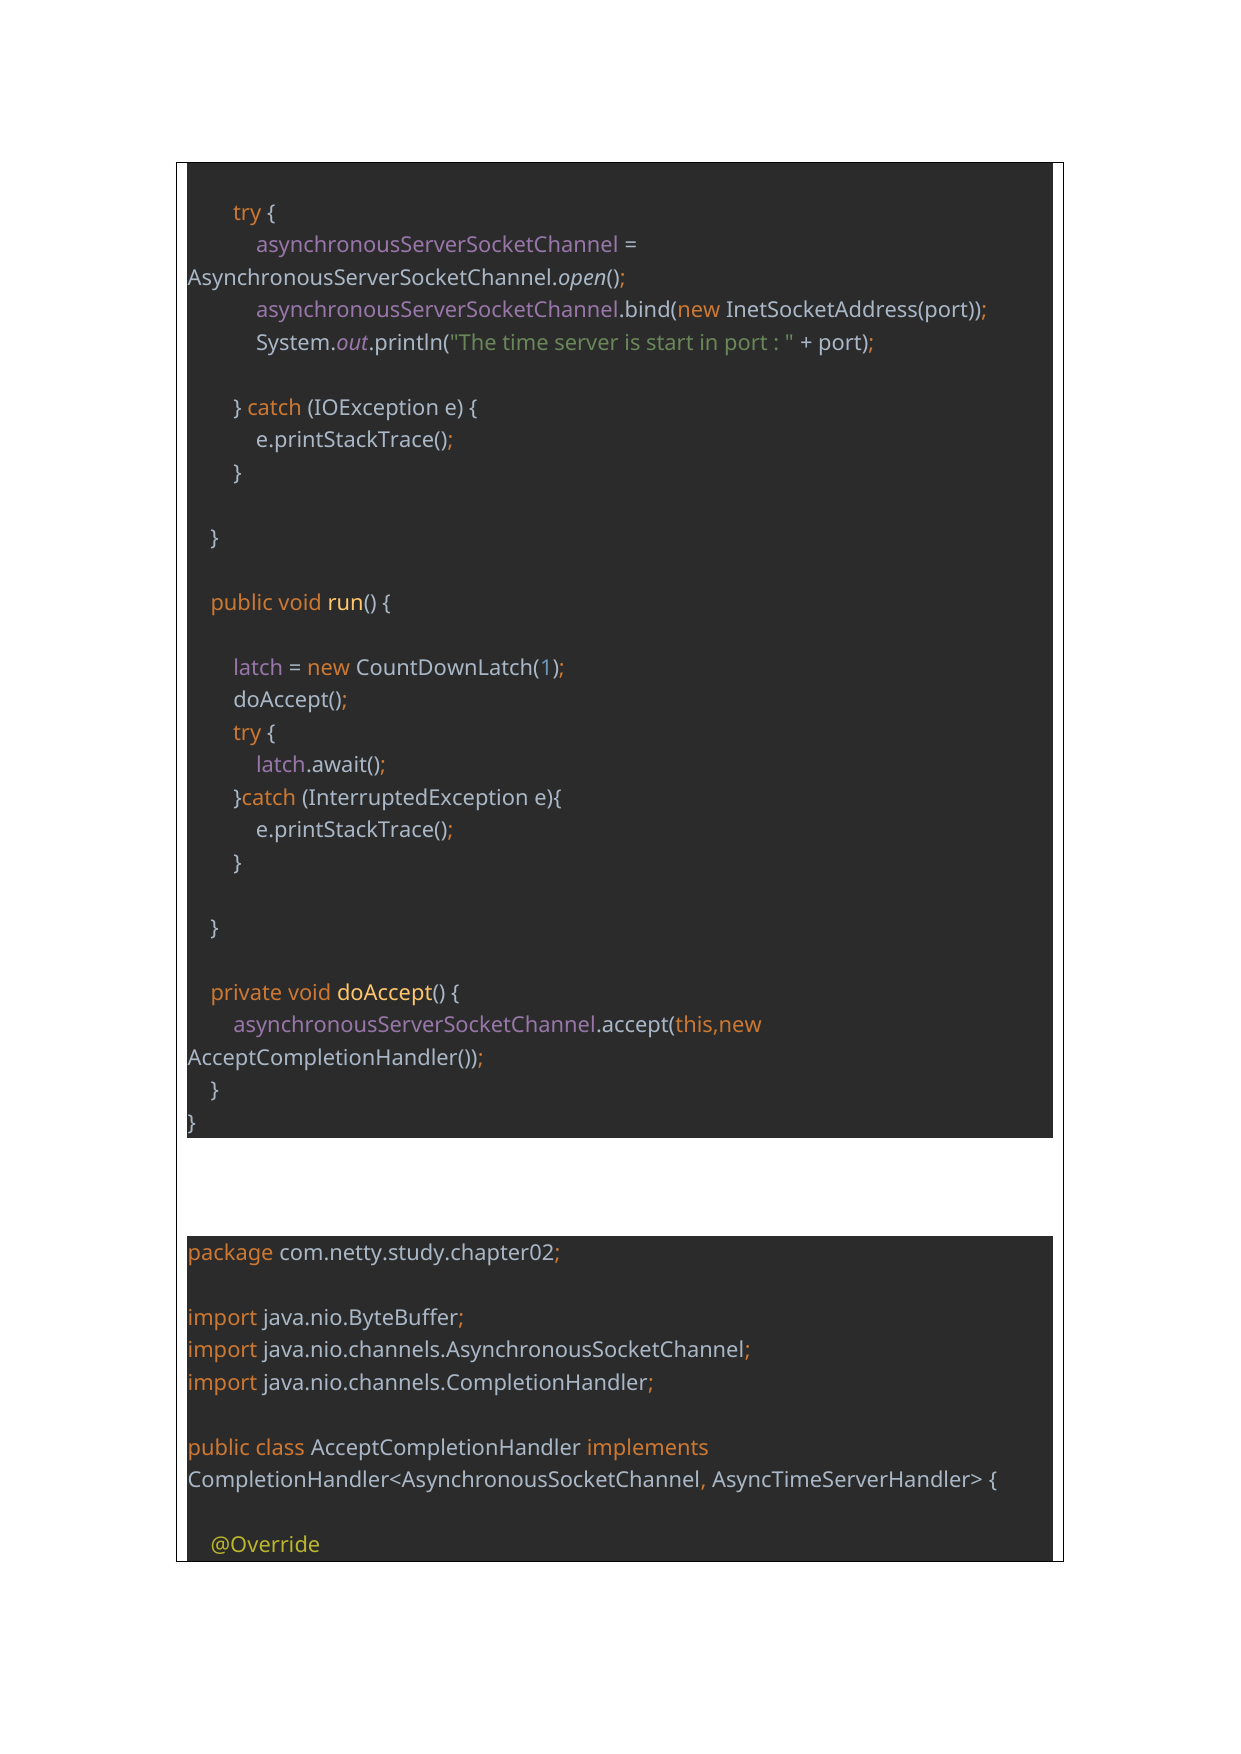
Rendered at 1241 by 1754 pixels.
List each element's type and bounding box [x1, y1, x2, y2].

table_header [177, 163, 1063, 1561]
